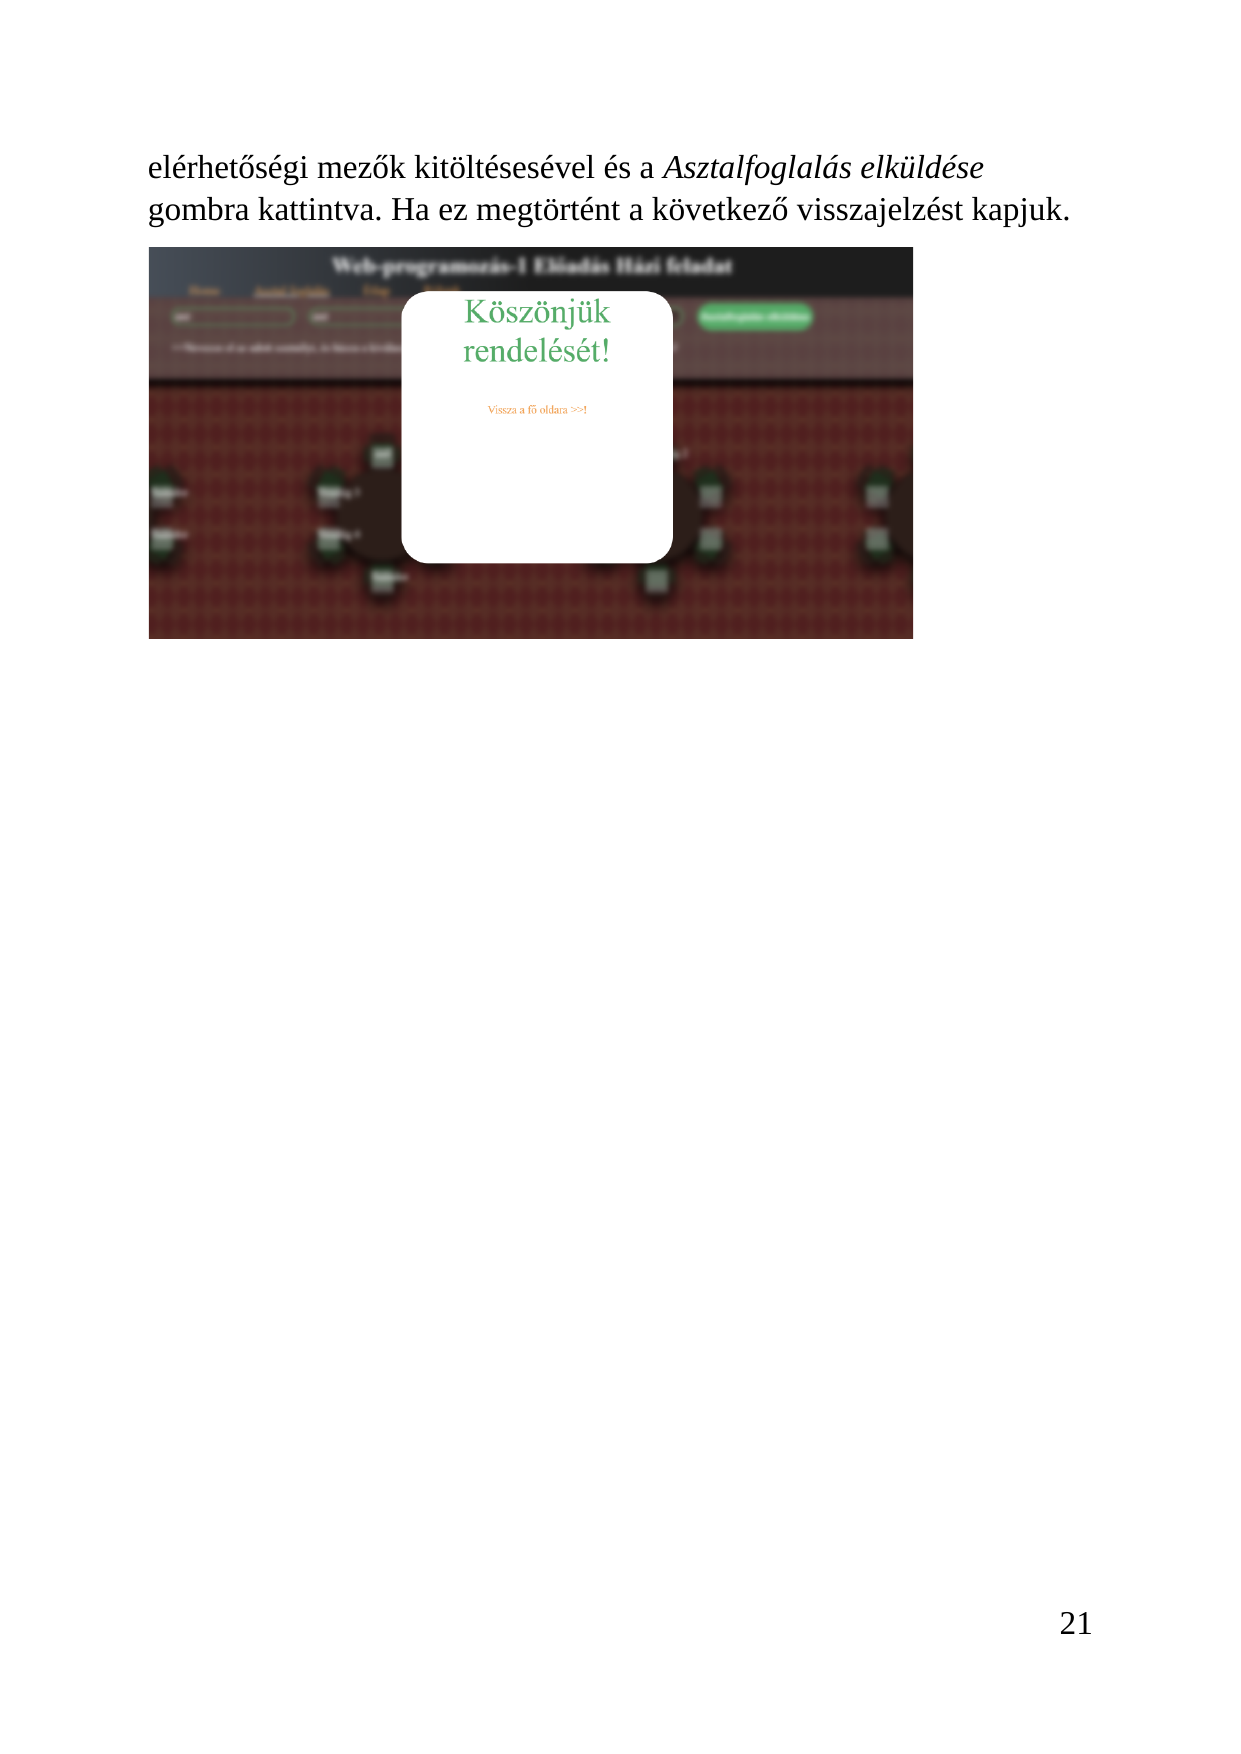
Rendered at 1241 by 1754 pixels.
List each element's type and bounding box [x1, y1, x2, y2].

text [148, 148, 1093, 227]
picture [147, 247, 913, 638]
